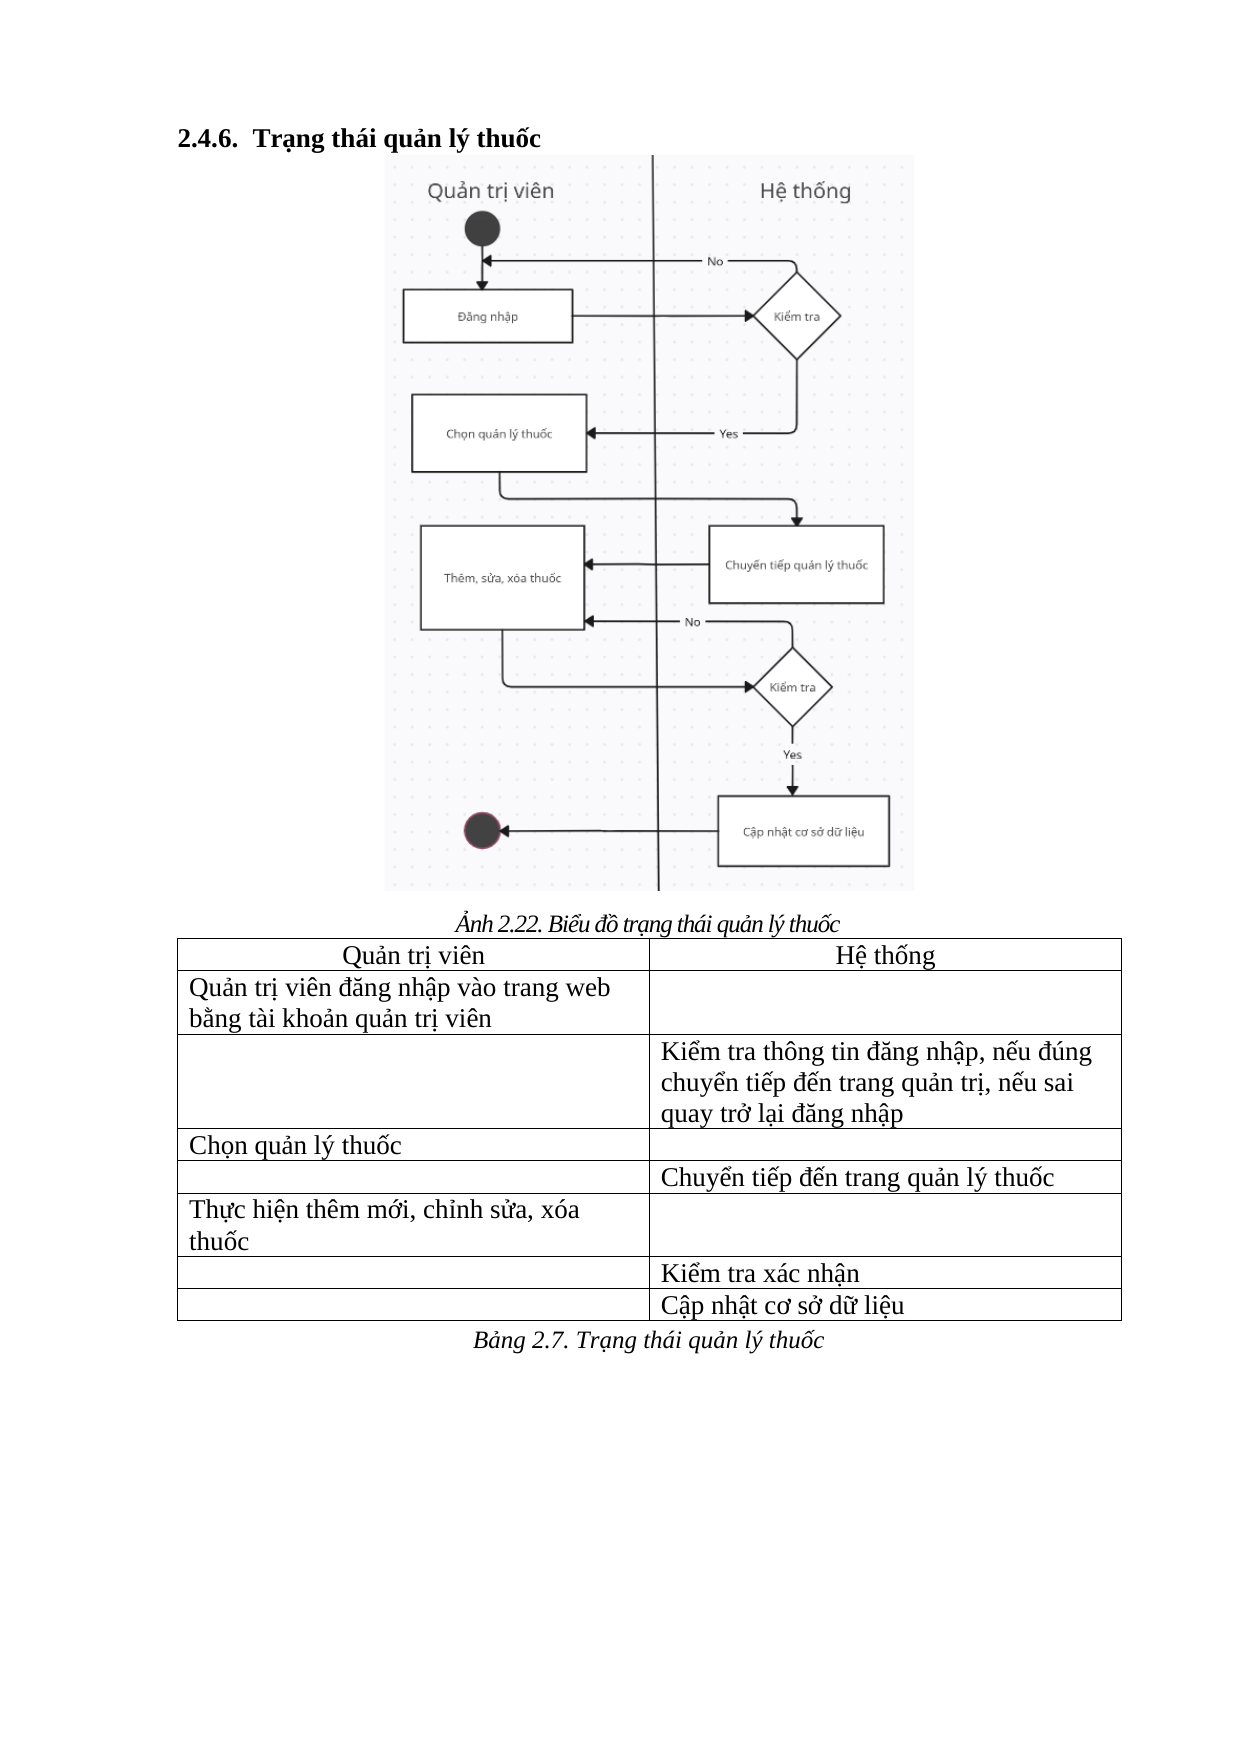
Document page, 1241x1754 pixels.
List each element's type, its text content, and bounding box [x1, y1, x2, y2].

table_cell Kiểm tra xác nhận [650, 1257, 1121, 1288]
table_cell Cập nhật cơ sở dữ liệu [650, 1289, 1121, 1320]
table_cell Kiểm tra thông tin đăng nhập, nếu đúng chuyển tiếp đến trang quản trị, nếu sai quay trở lại đăng nhập [650, 1035, 1121, 1128]
subtitle Bảng 2.7. Trạng thái quản lý thuốc [177, 1325, 1122, 1354]
table_cell [178, 1257, 649, 1288]
picture [384, 155, 915, 891]
table_cell [178, 1161, 649, 1192]
table_cell Quản trị viên đăng nhập vào trang web bằng tài khoản quản trị viên [178, 971, 649, 1033]
table_cell Chọn quản lý thuốc [178, 1129, 649, 1160]
subtitle Trạng thái quản lý thuốc [177, 122, 1122, 153]
table_header Quản trị viên [178, 939, 649, 970]
title Ảnh 2.22. Biểu đồ trạng thái quản lý thuốc [177, 909, 1122, 938]
table_header Hệ thống [650, 939, 1121, 970]
table_cell [650, 1194, 1121, 1256]
table_cell Chuyển tiếp đến trang quản lý thuốc [650, 1161, 1121, 1192]
table_cell [178, 1035, 649, 1128]
table_cell [650, 1129, 1121, 1160]
table_cell Thực hiện thêm mới, chỉnh sửa, xóa thuốc [178, 1194, 649, 1256]
table_cell [650, 971, 1121, 1033]
table_cell [178, 1289, 649, 1320]
